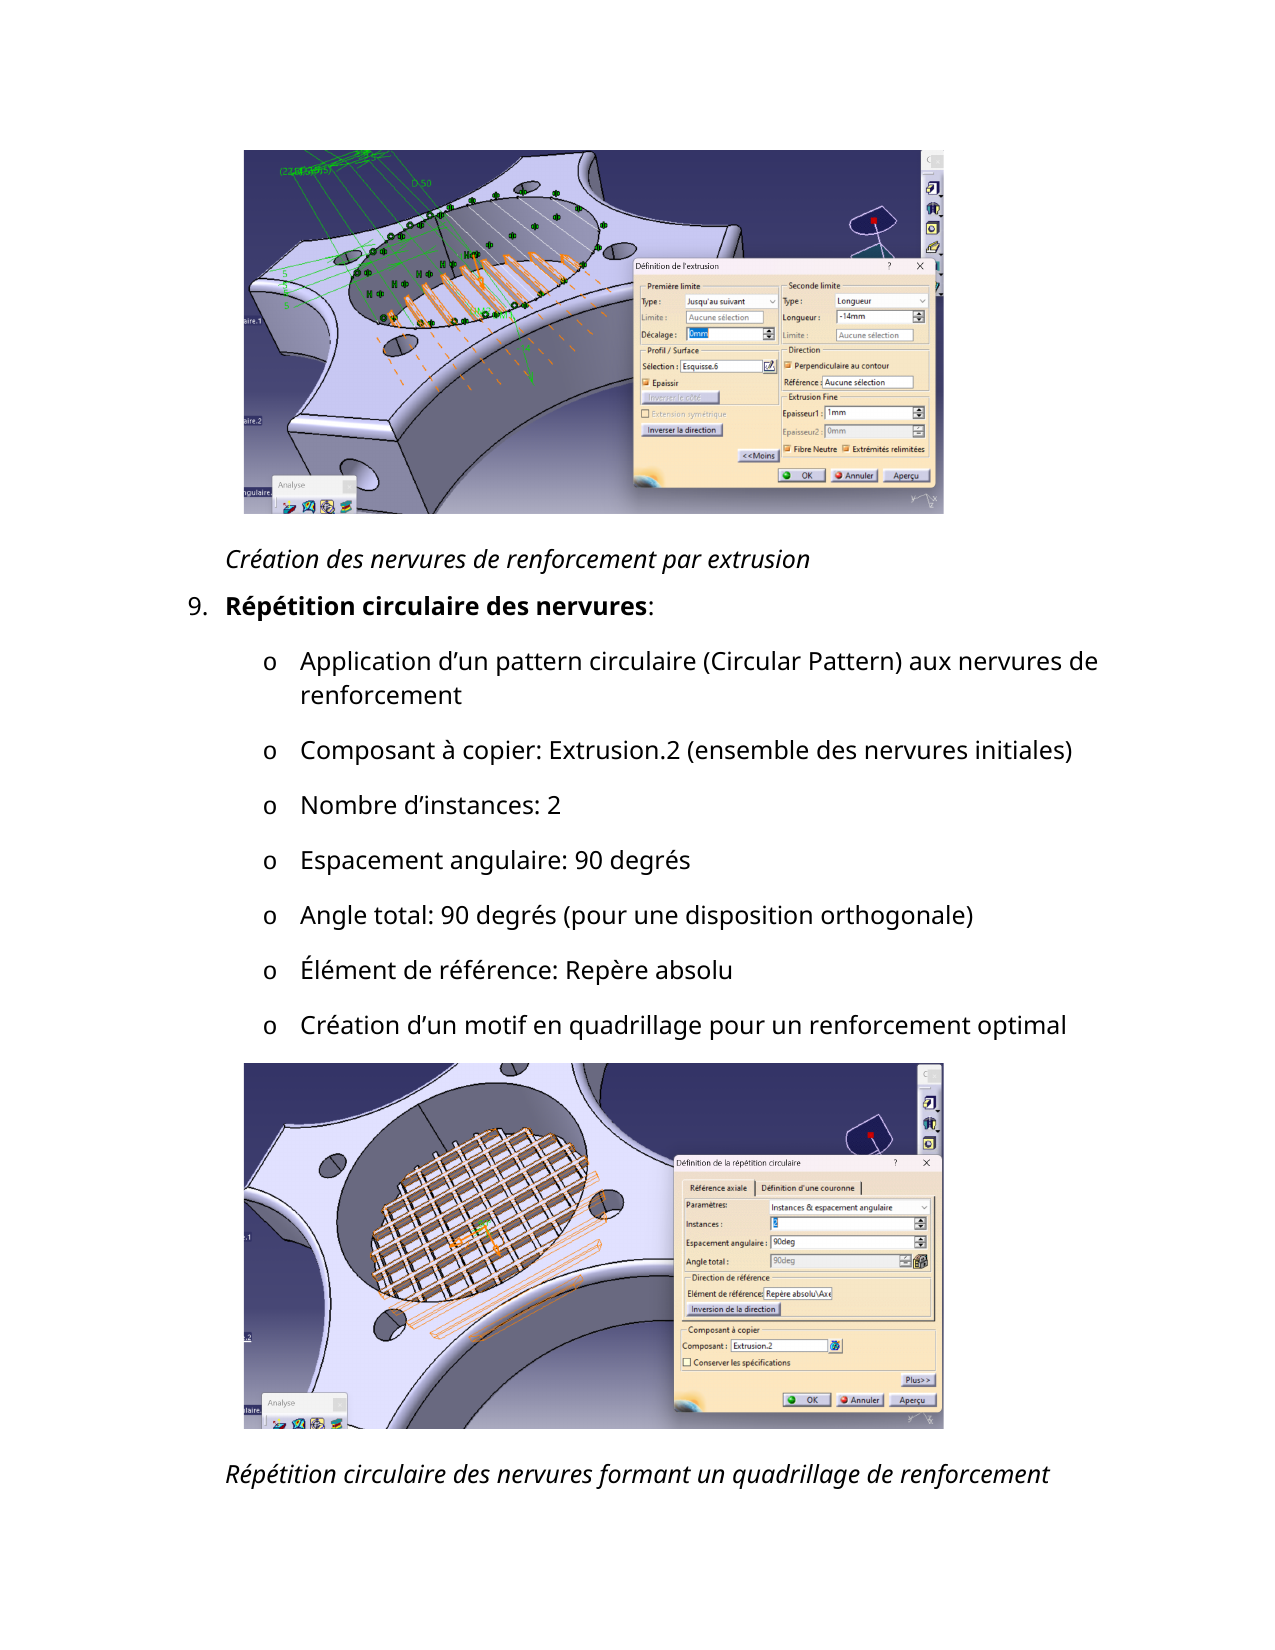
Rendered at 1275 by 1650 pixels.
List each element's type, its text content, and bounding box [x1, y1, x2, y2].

picture [243, 150, 944, 514]
list Angle total: 90 degrés (pour une disposition orthogonale) [262, 898, 1125, 932]
list Nombre d’instances: 2 [262, 787, 1125, 822]
list Répétition circulaire des nervures: [187, 588, 1125, 622]
list Application d’un pattern circulaire (Circular Pattern) aux nervures de renforcement [262, 643, 1125, 712]
list Création d’un motif en quadrillage pour un renforcement optimal [262, 1008, 1125, 1042]
picture [243, 1063, 944, 1429]
list Composant à copier: Extrusion.2 (ensemble des nervures initiales) [262, 732, 1125, 767]
list Création des nervures de renforcement par extrusion [187, 542, 1125, 576]
list Répétition circulaire des nervures formant un quadrillage de renforcement [187, 1457, 1125, 1491]
list Espacement angulaire: 90 degrés [262, 843, 1125, 877]
list Élément de référence: Repère absolu [262, 953, 1125, 987]
